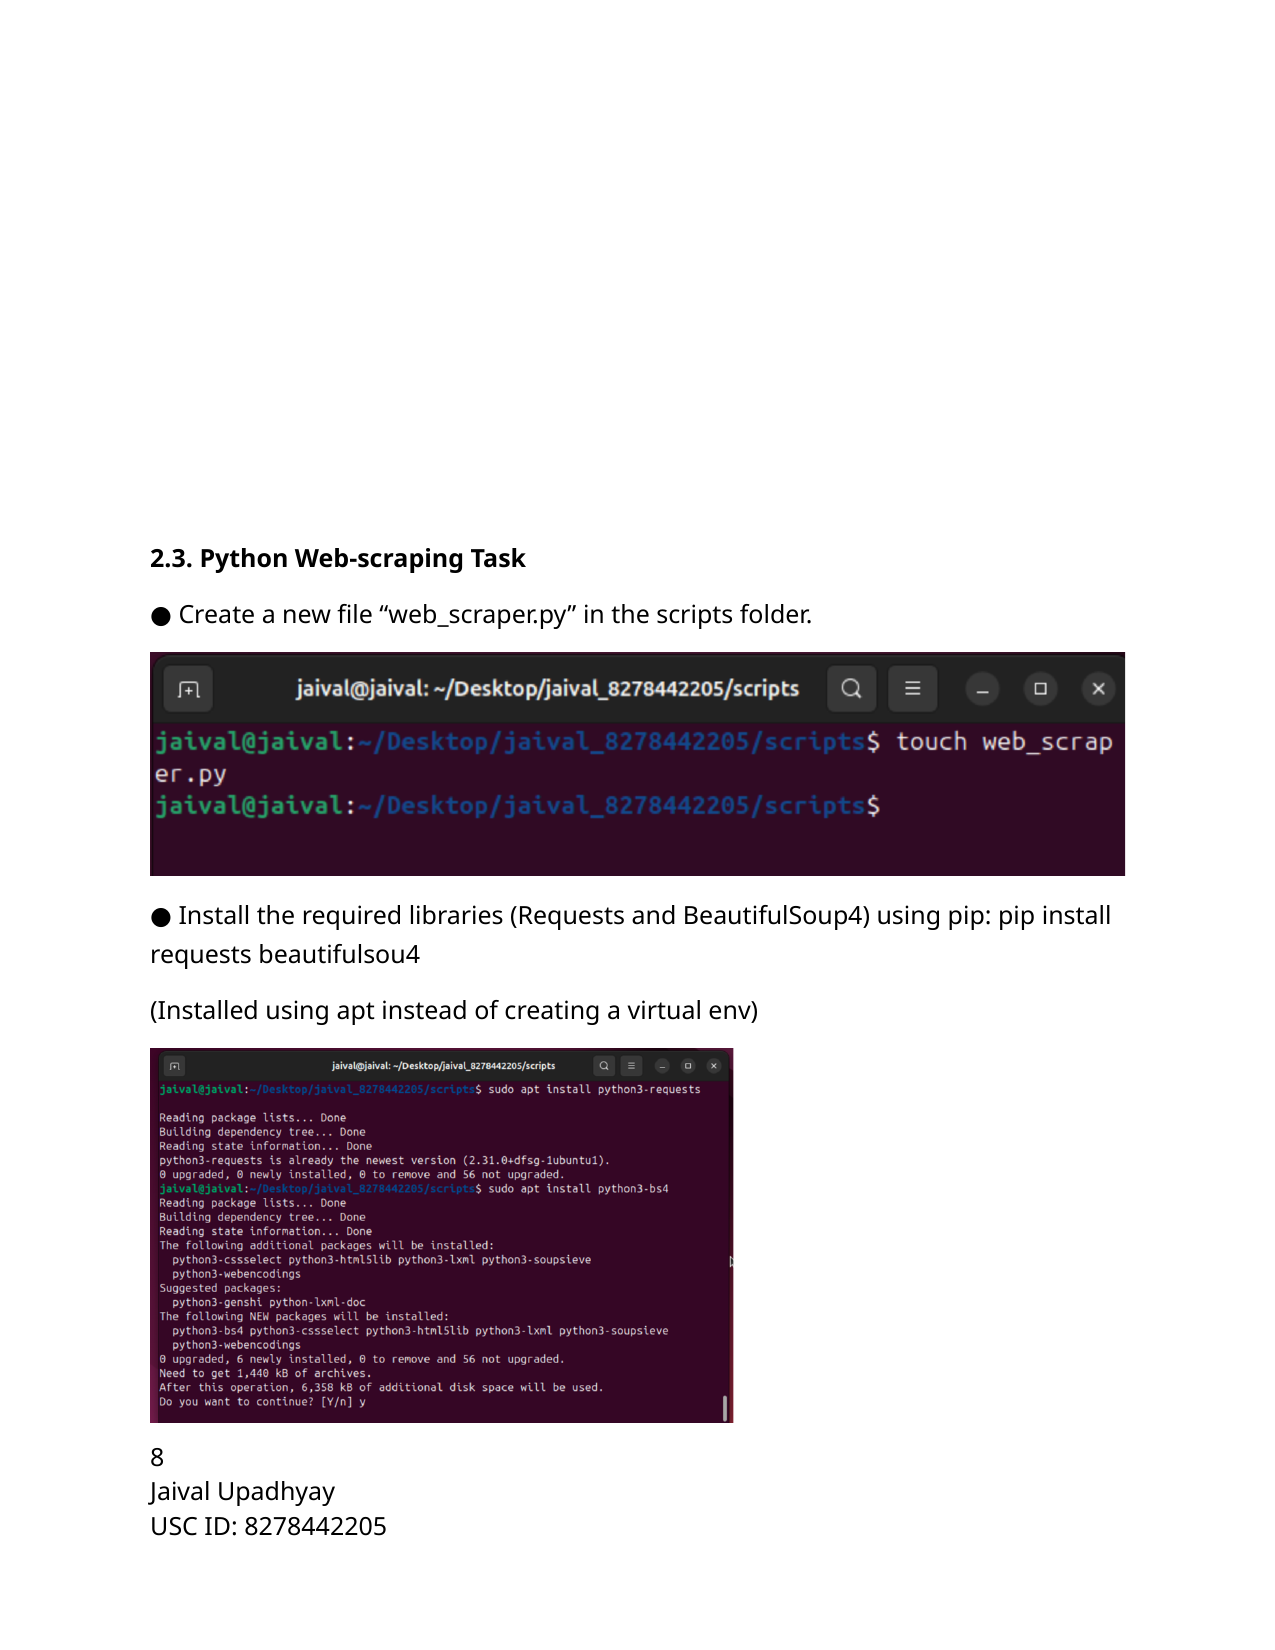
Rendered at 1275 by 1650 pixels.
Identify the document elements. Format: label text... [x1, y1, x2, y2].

text 2.3. Python Web-scraping Task [150, 541, 1125, 575]
picture [150, 1048, 734, 1423]
text (Installed using apt instead of creating a virtual env) [150, 993, 1125, 1027]
text ● Create a new file “web_scraper.py” in the scripts folder. [150, 597, 1125, 631]
text ● Install the required libraries (Requests and BeautifulSoup4) using pip: pip install requests beautifulsou4 [150, 898, 1125, 971]
picture [150, 652, 1125, 876]
